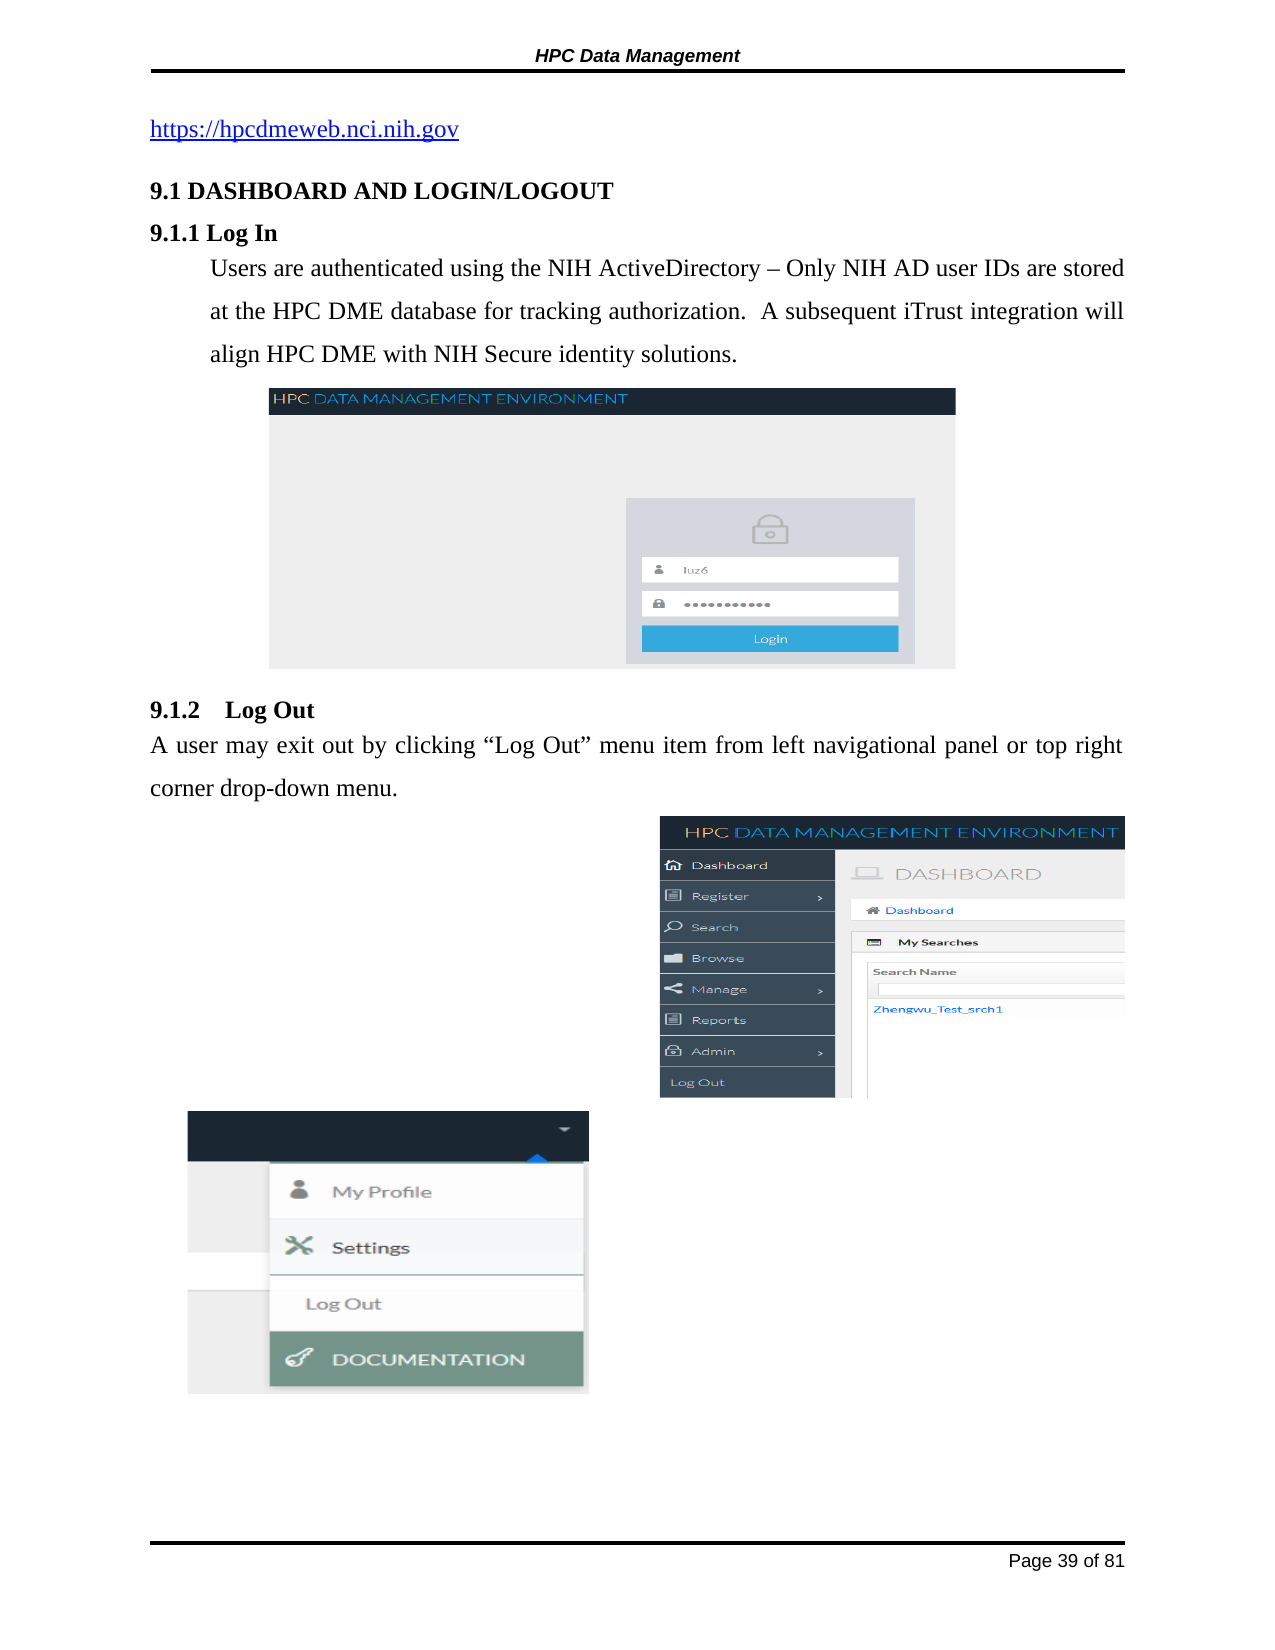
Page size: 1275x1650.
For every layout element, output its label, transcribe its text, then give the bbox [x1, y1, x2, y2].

picture [659, 816, 1125, 1098]
text A user may exit out by clicking “Log Out” menu item from left navigational panel or top right corner drop-down menu. [150, 730, 1125, 802]
subtitle Dashboard and login/logout [150, 176, 1125, 205]
picture [187, 1111, 589, 1394]
picture [268, 388, 956, 669]
subtitle 9.1.1 Log In [150, 218, 1125, 246]
subtitle Log Out [150, 695, 1125, 724]
text Users are authenticated using the NIH ActiveDirectory – Only NIH AD user IDs are stored at the HPC DME database for tracking authorization. A subsequent iTrust integration will align HPC DME with NIH Secure identity solutions. [210, 253, 1125, 368]
text https://hpcdmeweb.nci.nih.gov [150, 114, 1125, 143]
